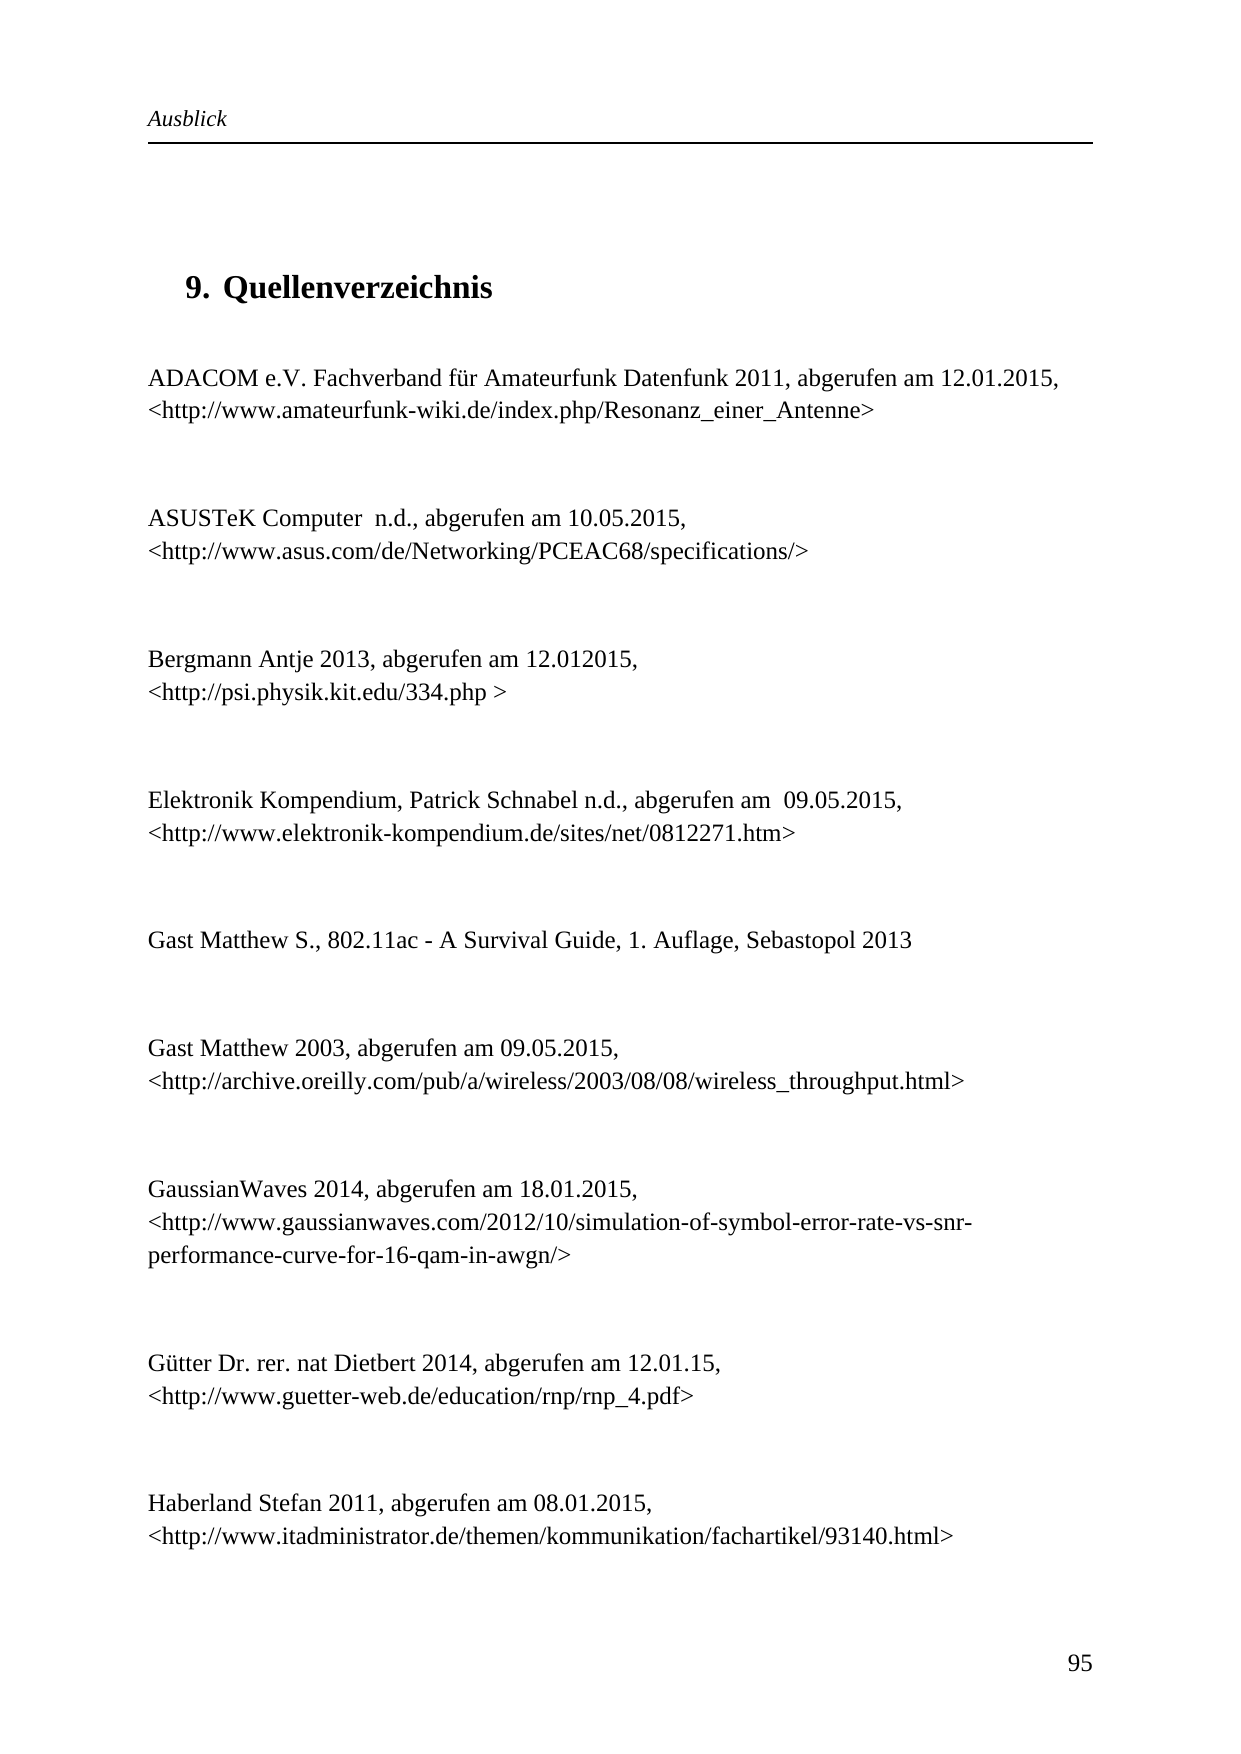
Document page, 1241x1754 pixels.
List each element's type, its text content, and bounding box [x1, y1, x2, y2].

text Elektronik Kompendium, Patrick Schnabel n.d., abgerufen am 09.05.2015, <http://www.elektronik-kompendium.de/sites/net/0812271.htm> [148, 785, 1093, 847]
text ASUSTeK Computer n.d., abgerufen am 10.05.2015, <http://www.asus.com/de/Networking/PCEAC68/specifications/> [148, 503, 1093, 565]
text Gast Matthew S., 802.11ac - A Survival Guide, 1. Auflage, Sebastopol 2013 [148, 926, 1093, 954]
text Gast Matthew 2003, abgerufen am 09.05.2015, <http://archive.oreilly.com/pub/a/wireless/2003/08/08/wireless_throughput.html> [148, 1033, 1093, 1095]
text Haberland Stefan 2011, abgerufen am 08.01.2015, <http://www.itadministrator.de/themen/kommunikation/fachartikel/93140.html> [148, 1488, 1093, 1550]
text GaussianWaves 2014, abgerufen am 18.01.2015, <http://www.gaussianwaves.com/2012/10/simulation-of-symbol-error-rate-vs-snr-performance-curve-for-16-qam-in-awgn/> [148, 1174, 1093, 1269]
text ADACOM e.V. Fachverband für Amateurfunk Datenfunk 2011, abgerufen am 12.01.2015, <http://www.amateurfunk-wiki.de/index.php/Resonanz_einer_Antenne> [148, 363, 1093, 424]
text Gütter Dr. rer. nat Dietbert 2014, abgerufen am 12.01.15, <http://www.guetter-web.de/education/rnp/rnp_4.pdf> [148, 1348, 1093, 1409]
subtitle Quellenverzeichnis [185, 268, 1093, 306]
text Bergmann Antje 2013, abgerufen am 12.012015, <http://psi.physik.kit.edu/334.php > [148, 644, 1093, 706]
